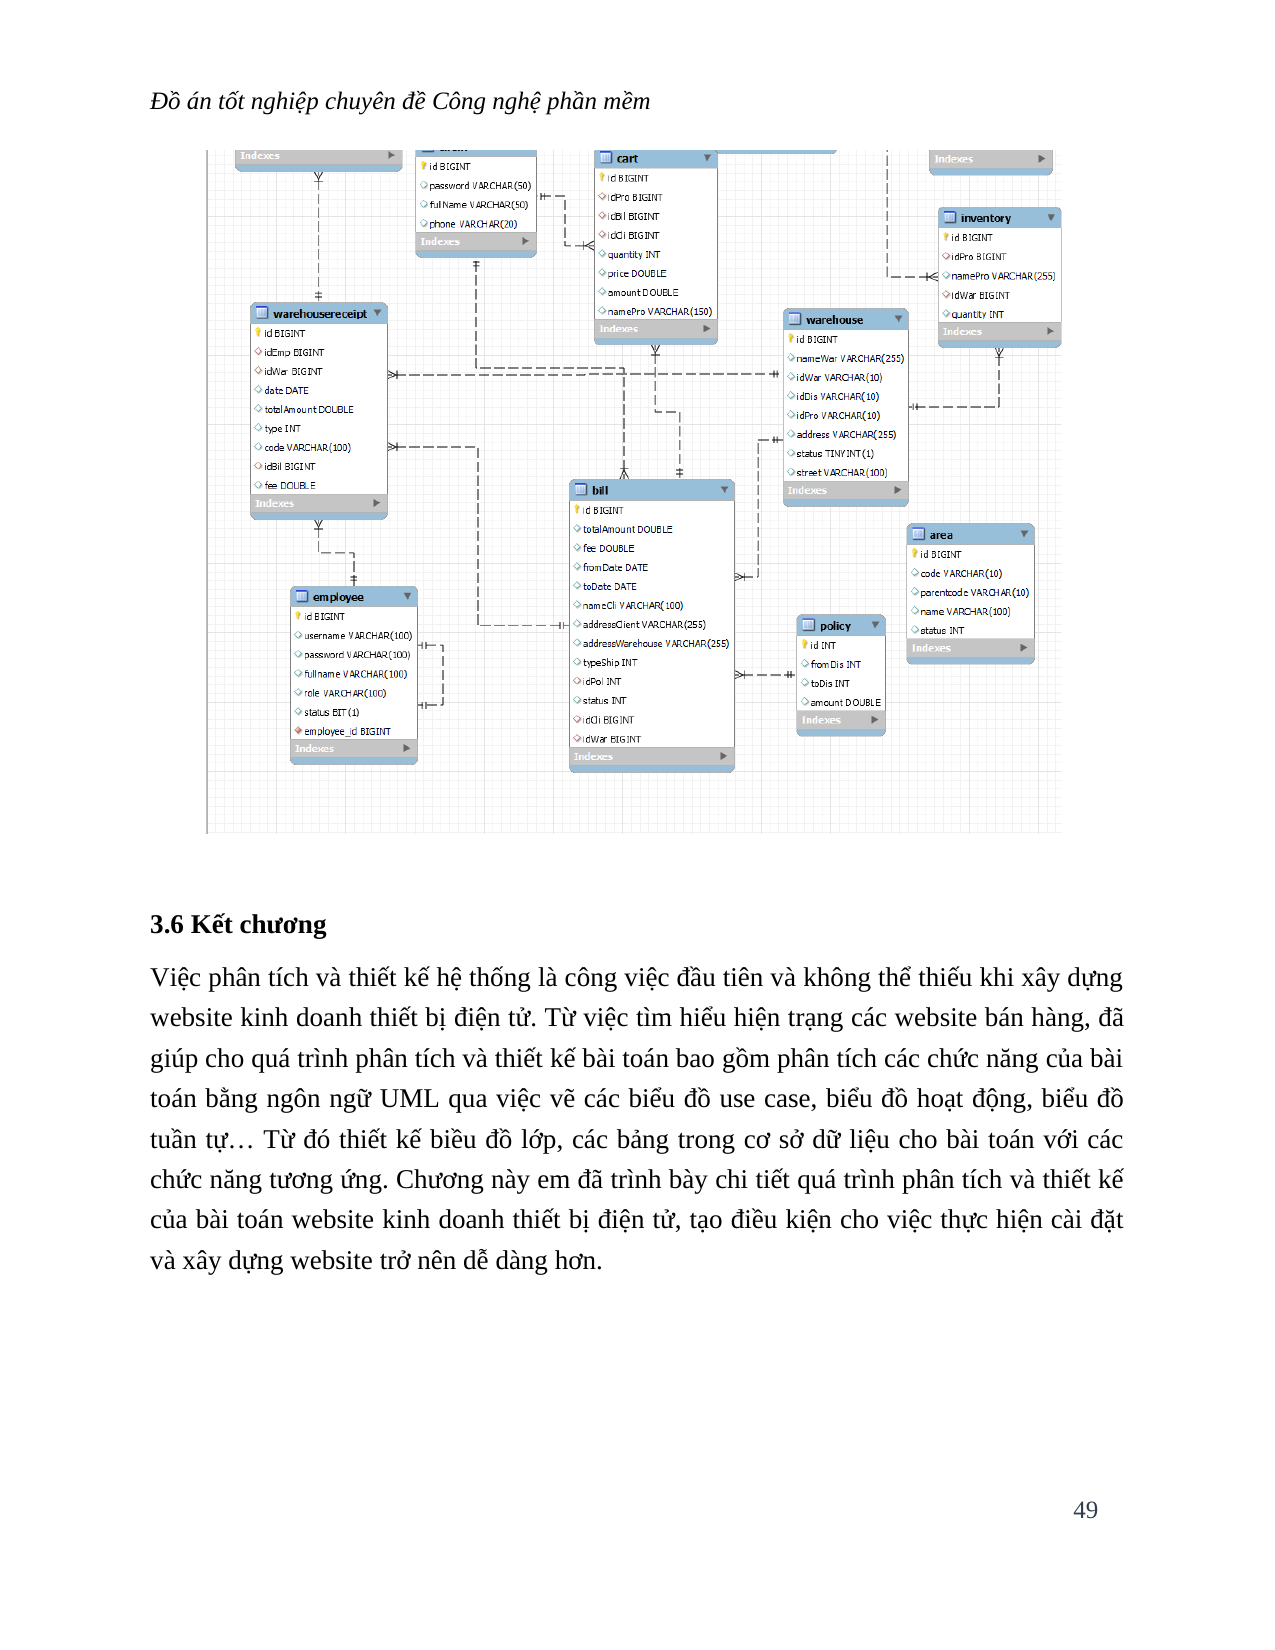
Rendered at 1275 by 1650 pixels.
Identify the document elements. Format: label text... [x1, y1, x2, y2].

picture [150, 150, 1125, 834]
text Việc phân tích và thiết kế hệ thống là công việc đầu tiên và không thể thiếu khi xây dựng website kinh doanh thiết bị điện tử. Từ việc tìm hiểu hiện trạng các website bán hàng, đã giúp cho quá trình phân tích và thiết kế bài toán bao gồm phân tích các chức năng của bài toán bằng ngôn ngữ UML qua việc vẽ các biểu đồ use case, biểu đồ hoạt động, biểu đồ tuần tự… Từ đó thiết kế biều đồ lớp, các bảng trong cơ sở dữ liệu cho bài toán với các chức năng tương ứng. Chương này em đã trình bày chi tiết quá trình phân tích và thiết kế của bài toán website kinh doanh thiết bị điện tử, tạo điều kiện cho việc thực hiện cài đặt và xây dựng website trở nên dễ dàng hơn. [150, 961, 1125, 1275]
subtitle Kết chương [150, 908, 1125, 939]
